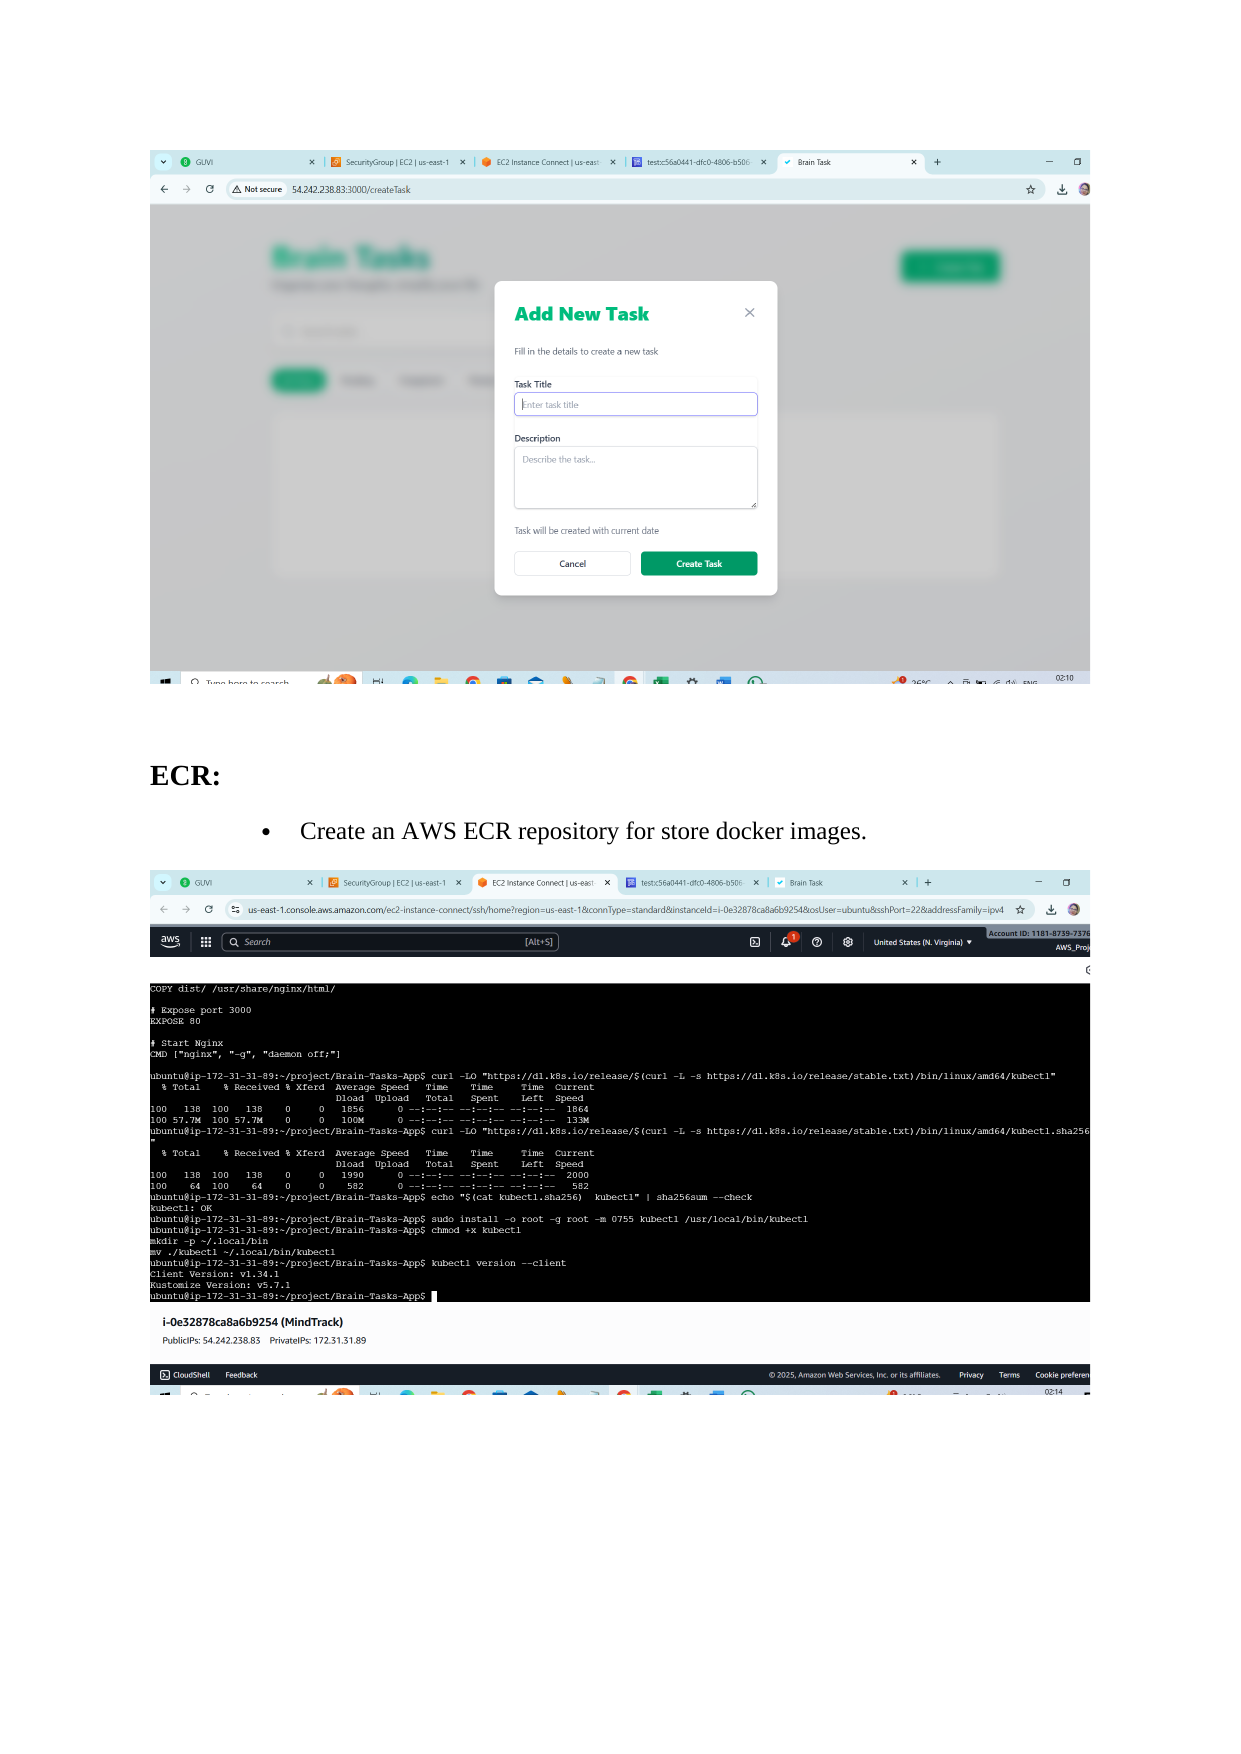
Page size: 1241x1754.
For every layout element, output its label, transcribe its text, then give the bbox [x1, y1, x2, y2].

list Create an AWS ECR repository for store docker images. [262, 816, 1090, 845]
picture [150, 870, 1091, 1395]
picture [150, 150, 1091, 684]
text ECR: [150, 758, 1090, 791]
